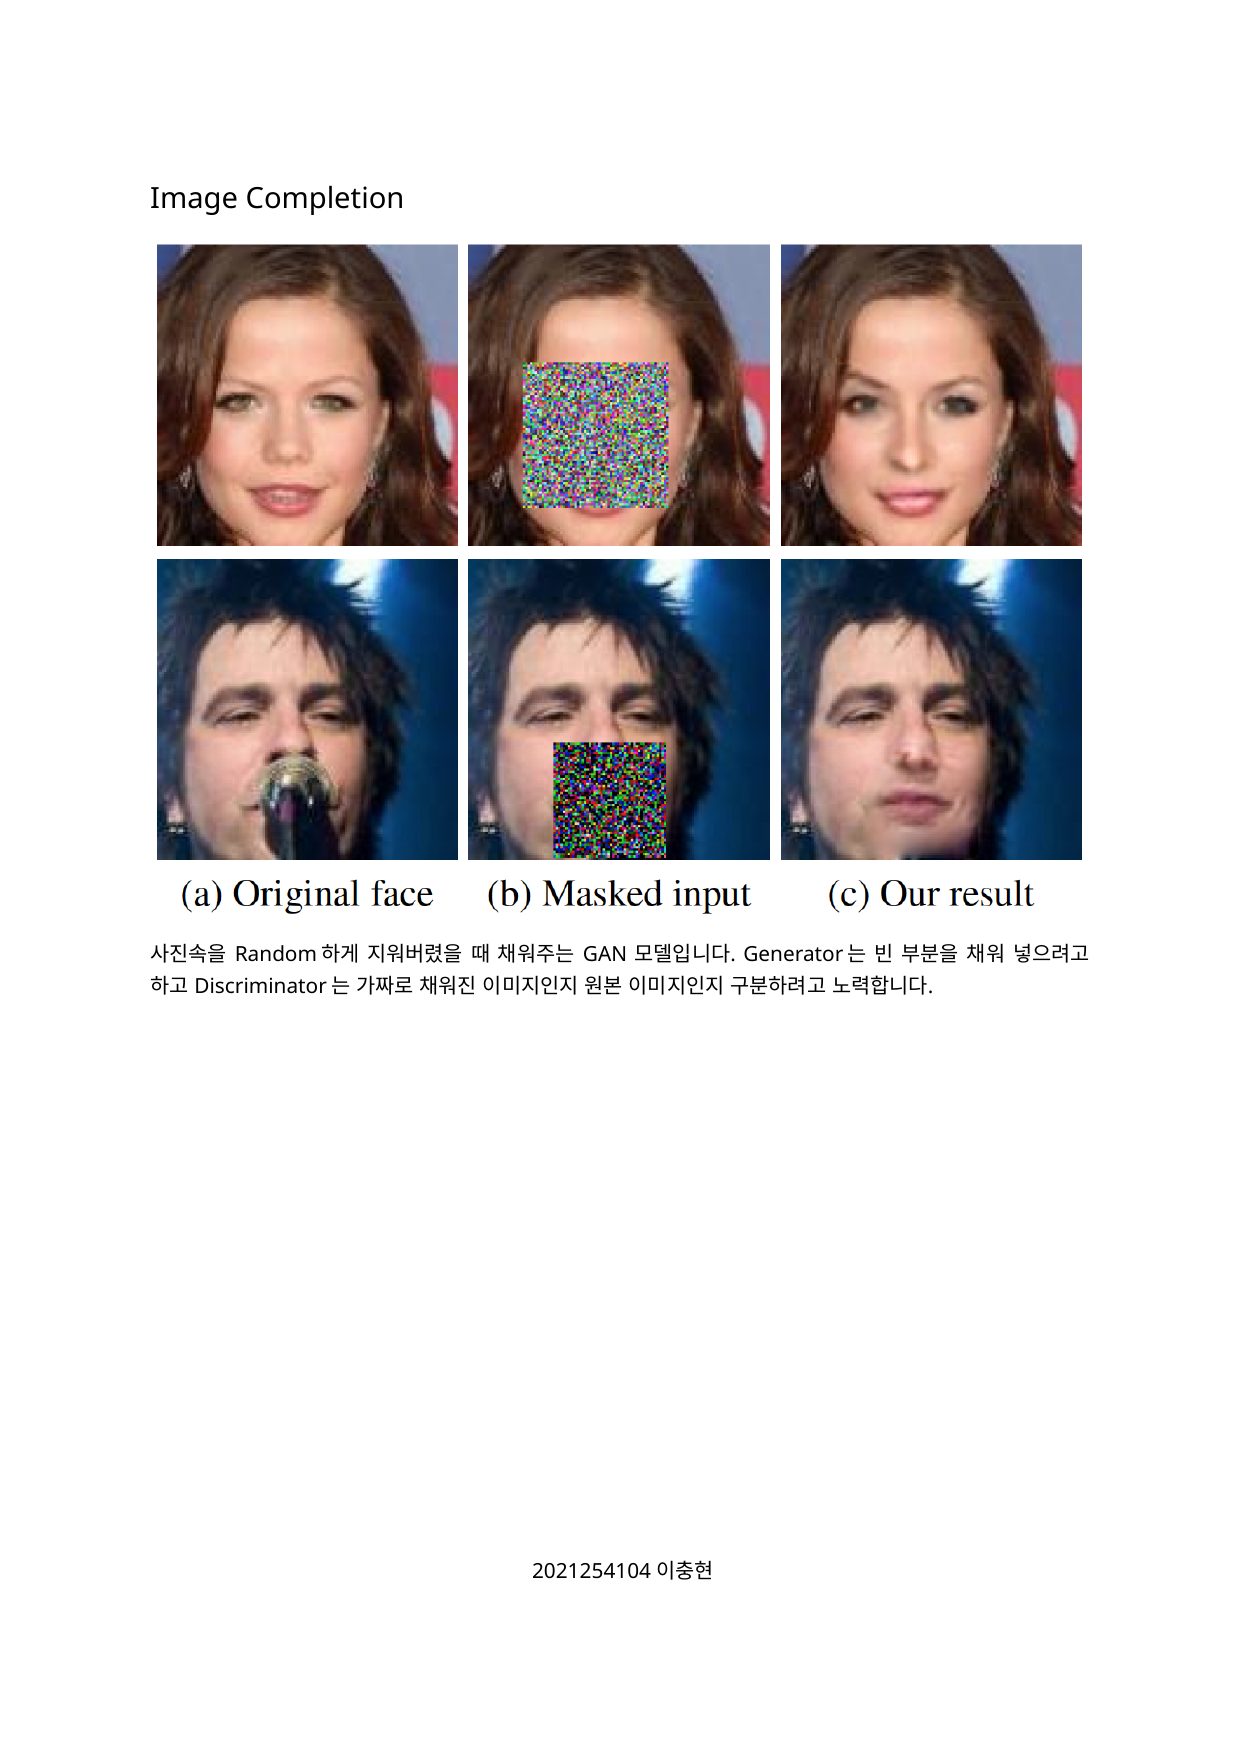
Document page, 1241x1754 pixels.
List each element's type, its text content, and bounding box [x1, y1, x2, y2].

subtitle Image Completion [150, 177, 1090, 217]
text 사진속을 Random하게 지워버렸을 때 채워주는 GAN 모델입니다. Generator는 빈 부분을 채워 넣으려고 하고 Discriminator는 가짜로 채워진 이미지인지 원본 이미지인지 구분하려고 노력합니다. [150, 937, 1090, 1000]
picture [150, 236, 1091, 918]
